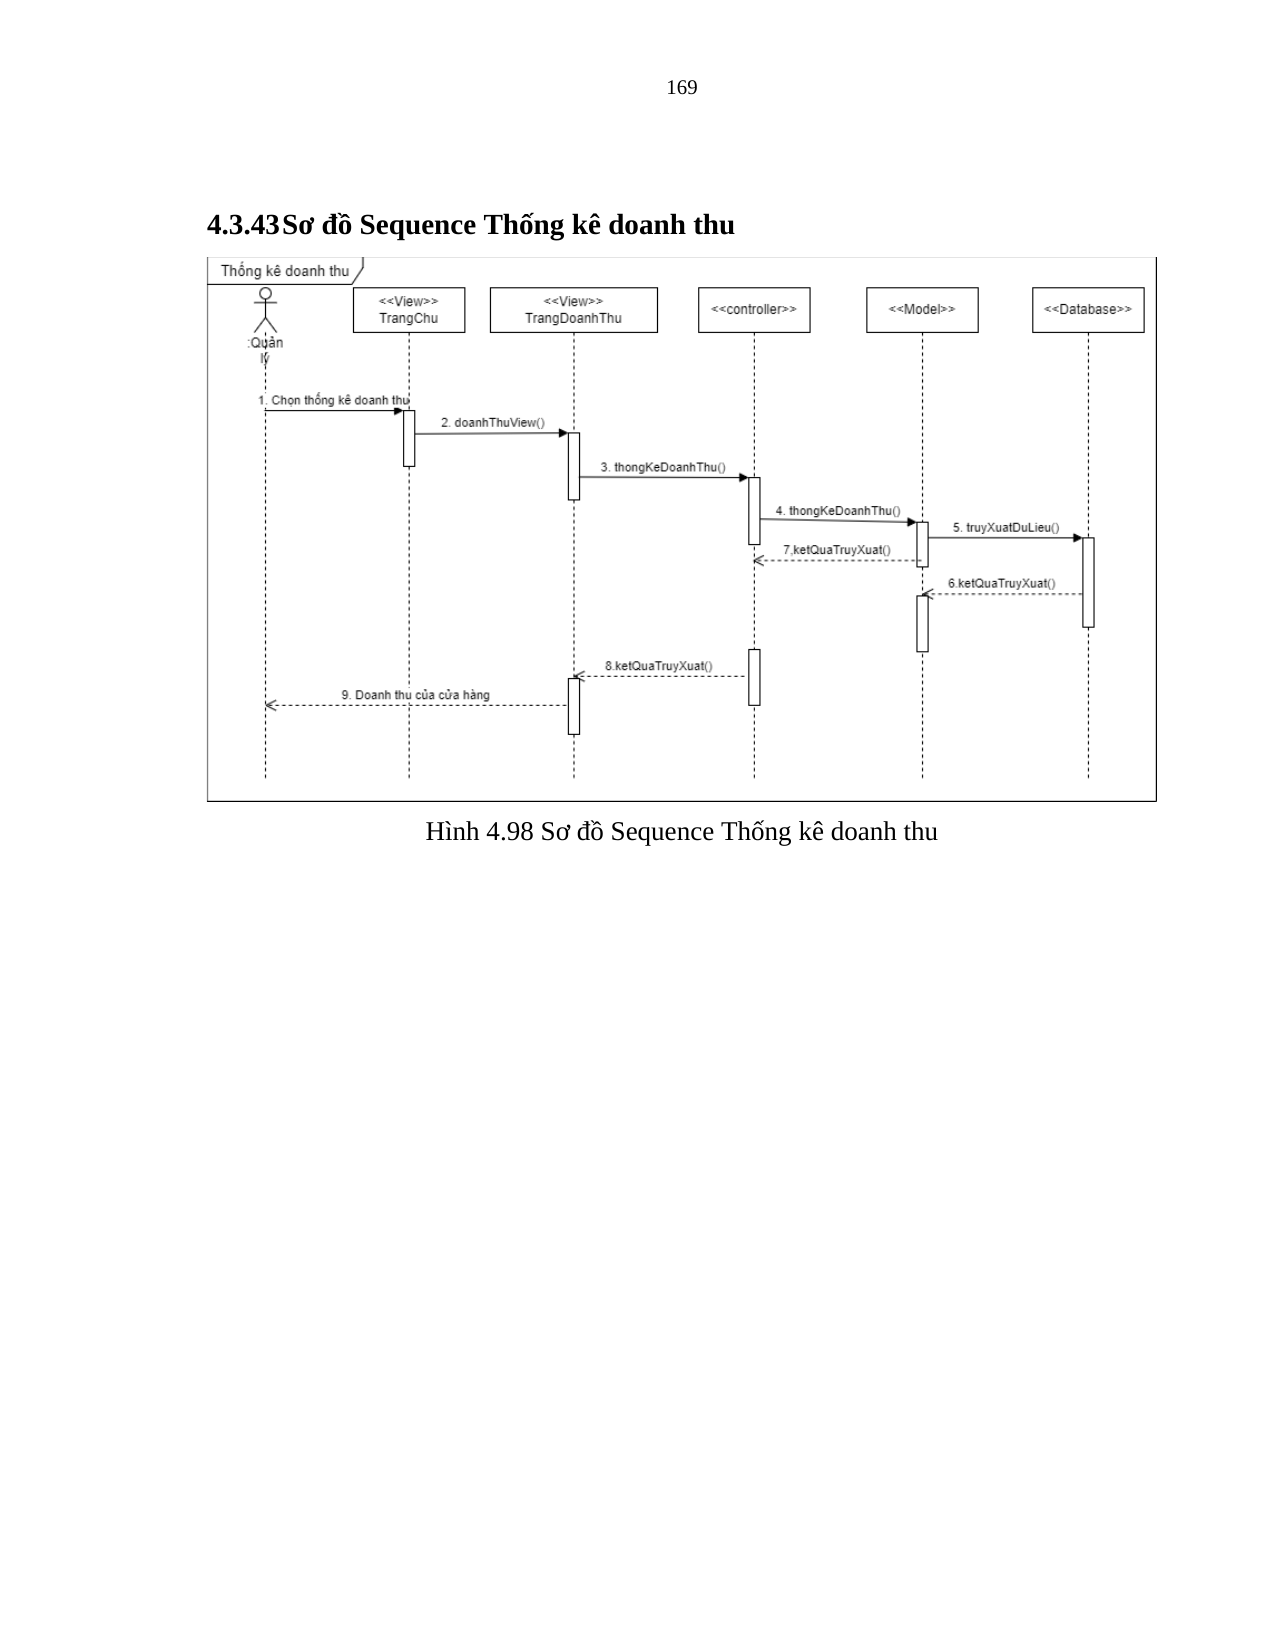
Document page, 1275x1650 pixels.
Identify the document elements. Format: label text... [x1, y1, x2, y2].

picture [206, 257, 1157, 802]
subtitle Sơ đồ Sequence Thống kê doanh thu [207, 207, 1157, 240]
